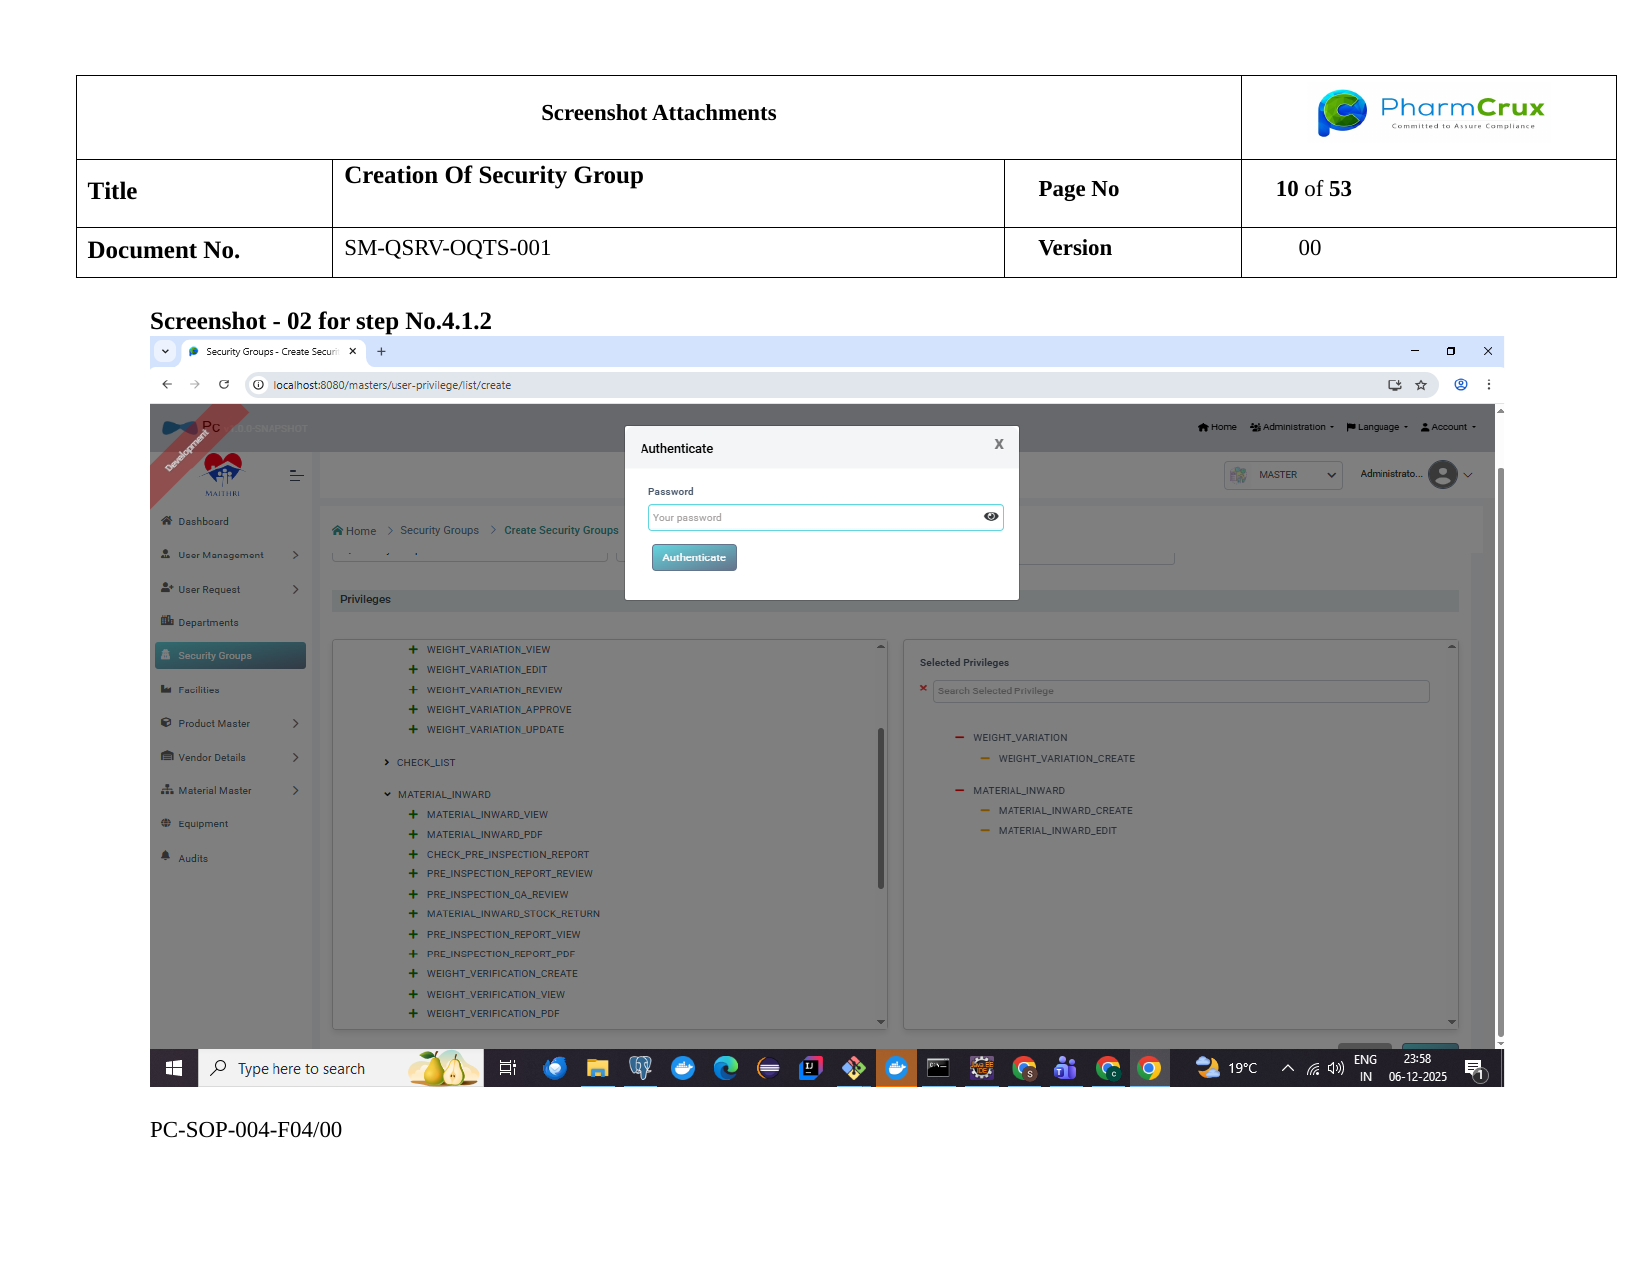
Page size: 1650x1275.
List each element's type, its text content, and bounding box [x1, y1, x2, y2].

picture [1307, 82, 1551, 143]
picture [150, 336, 1505, 1087]
text Screenshot - 02 for step No.4.1.2 [150, 306, 1500, 336]
